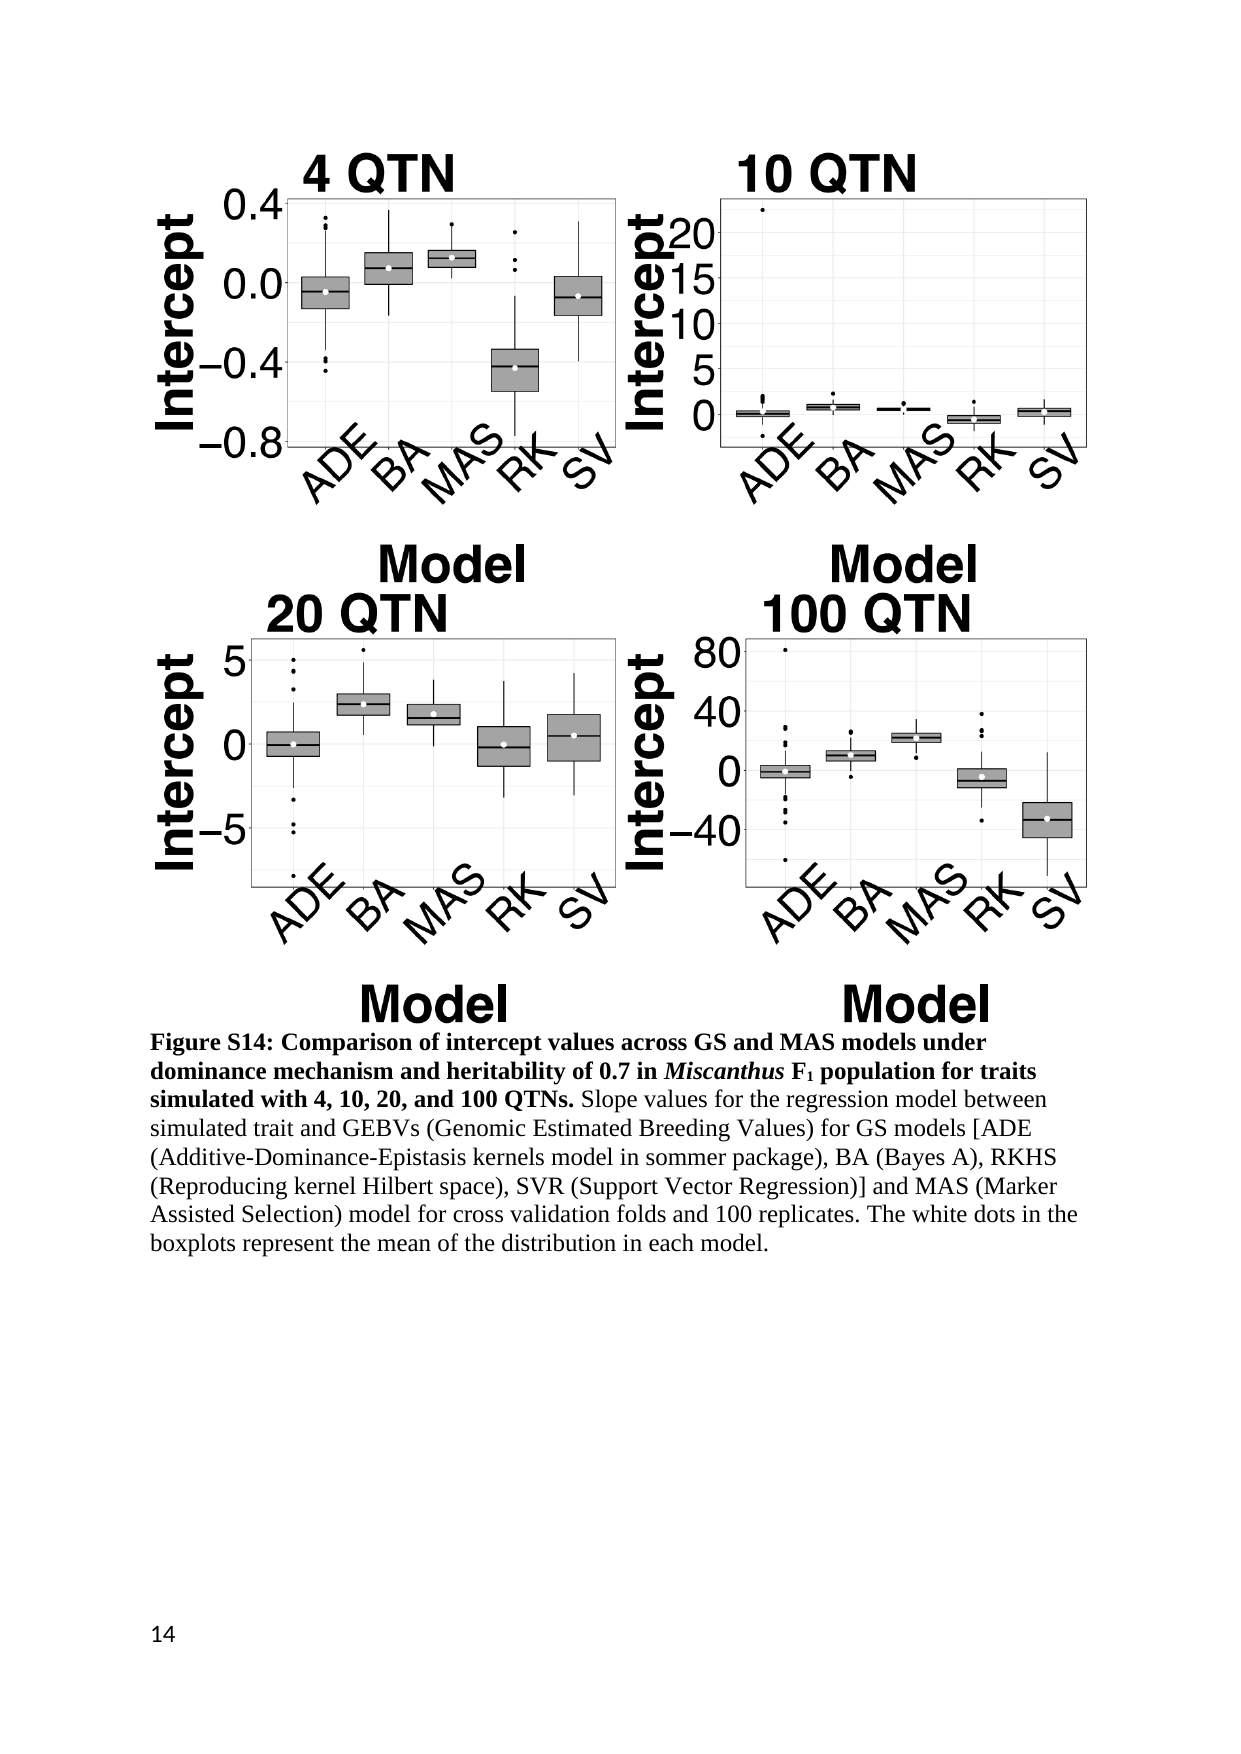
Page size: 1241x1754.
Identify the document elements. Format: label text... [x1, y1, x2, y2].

text Figure S14: Comparison of intercept values across GS and MAS models under dominance mechanism and heritability of 0.7 in Miscanthus F1 population for traits simulated with 4, 10, 20, and 100 QTNs. Slope values for the regression model between simulated trait and GEBVs (Genomic Estimated Breeding Values) for GS models [ADE (Additive-Dominance-Epistasis kernels model in sommer package), BA (Bayes A), RKHS (Reproducing kernel Hilbert space), SVR (Support Vector Regression)] and MAS (Marker Assisted Selection) model for cross validation folds and 100 replicates. The white dots in the boxplots represent the mean of the distribution in each model. [150, 1027, 1090, 1257]
